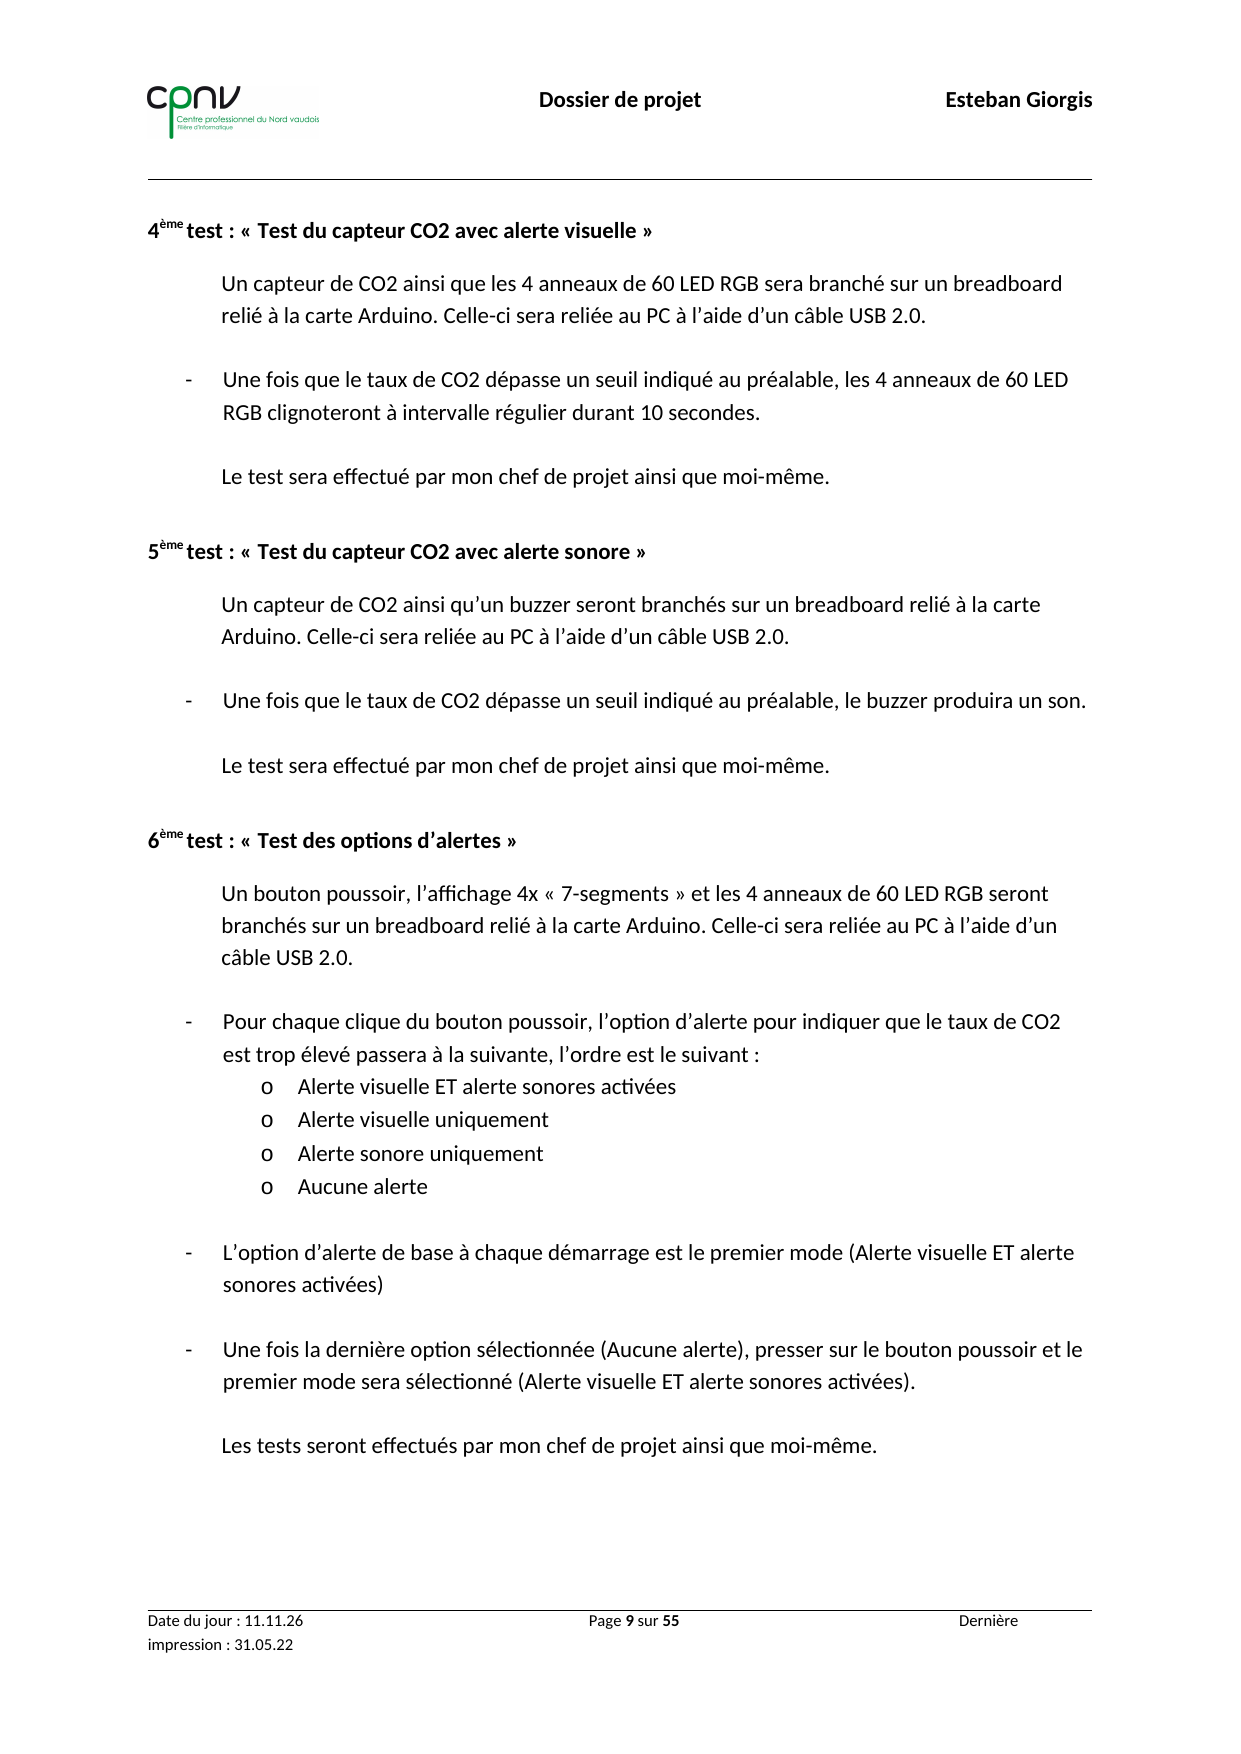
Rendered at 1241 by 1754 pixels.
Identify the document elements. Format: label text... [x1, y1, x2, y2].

text 5ème test : « Test du capteur CO2 avec alerte sonore » [148, 537, 1092, 565]
list Pour chaque clique du bouton poussoir, l’option d’alerte pour indiquer que le taux de CO2 est trop élevé passera à la suivante, l’ordre est le suivant : [185, 1007, 1092, 1068]
list Aucune alerte [260, 1172, 1092, 1202]
list Alerte visuelle uniquement [260, 1105, 1092, 1134]
list Une fois que le taux de CO2 dépasse un seuil indiqué au préalable, les 4 anneaux de 60 LED RGB clignoteront à intervalle régulier durant 10 secondes. [185, 366, 1092, 426]
text Le test sera effectué par mon chef de projet ainsi que moi-même. [221, 462, 1092, 490]
text Un capteur de CO2 ainsi qu’un buzzer seront branchés sur un breadboard relié à la carte Arduino. Celle-ci sera reliée au PC à l’aide d’un câble USB 2.0. [221, 590, 1092, 650]
text Le test sera effectué par mon chef de projet ainsi que moi-même. [221, 751, 1092, 779]
text Les tests seront effectués par mon chef de projet ainsi que moi-même. [221, 1431, 1092, 1459]
list Une fois la dernière option sélectionnée (Aucune alerte), presser sur le bouton poussoir et le premier mode sera sélectionné (Alerte visuelle ET alerte sonores activées). [185, 1335, 1092, 1395]
list Une fois que le taux de CO2 dépasse un seuil indiqué au préalable, le buzzer produira un son. [185, 687, 1092, 714]
text 4ème test : « Test du capteur CO2 avec alerte visuelle » [148, 216, 1092, 244]
list Alerte visuelle ET alerte sonores activées [260, 1072, 1092, 1101]
list L’option d’alerte de base à chaque démarrage est le premier mode (Alerte visuelle ET alerte sonores activées) [185, 1238, 1092, 1298]
text 6ème test : « Test des options d’alertes » [148, 826, 1092, 854]
list Alerte sonore uniquement [260, 1139, 1092, 1168]
text Un capteur de CO2 ainsi que les 4 anneaux de 60 LED RGB sera branché sur un breadboard relié à la carte Arduino. Celle-ci sera reliée au PC à l’aide d’un câble USB 2.0. [221, 269, 1092, 329]
text Un bouton poussoir, l’affichage 4x « 7-segments » et les 4 anneaux de 60 LED RGB seront branchés sur un breadboard relié à la carte Arduino. Celle-ci sera reliée au PC à l’aide d’un câble USB 2.0. [221, 879, 1092, 971]
picture [147, 86, 319, 139]
